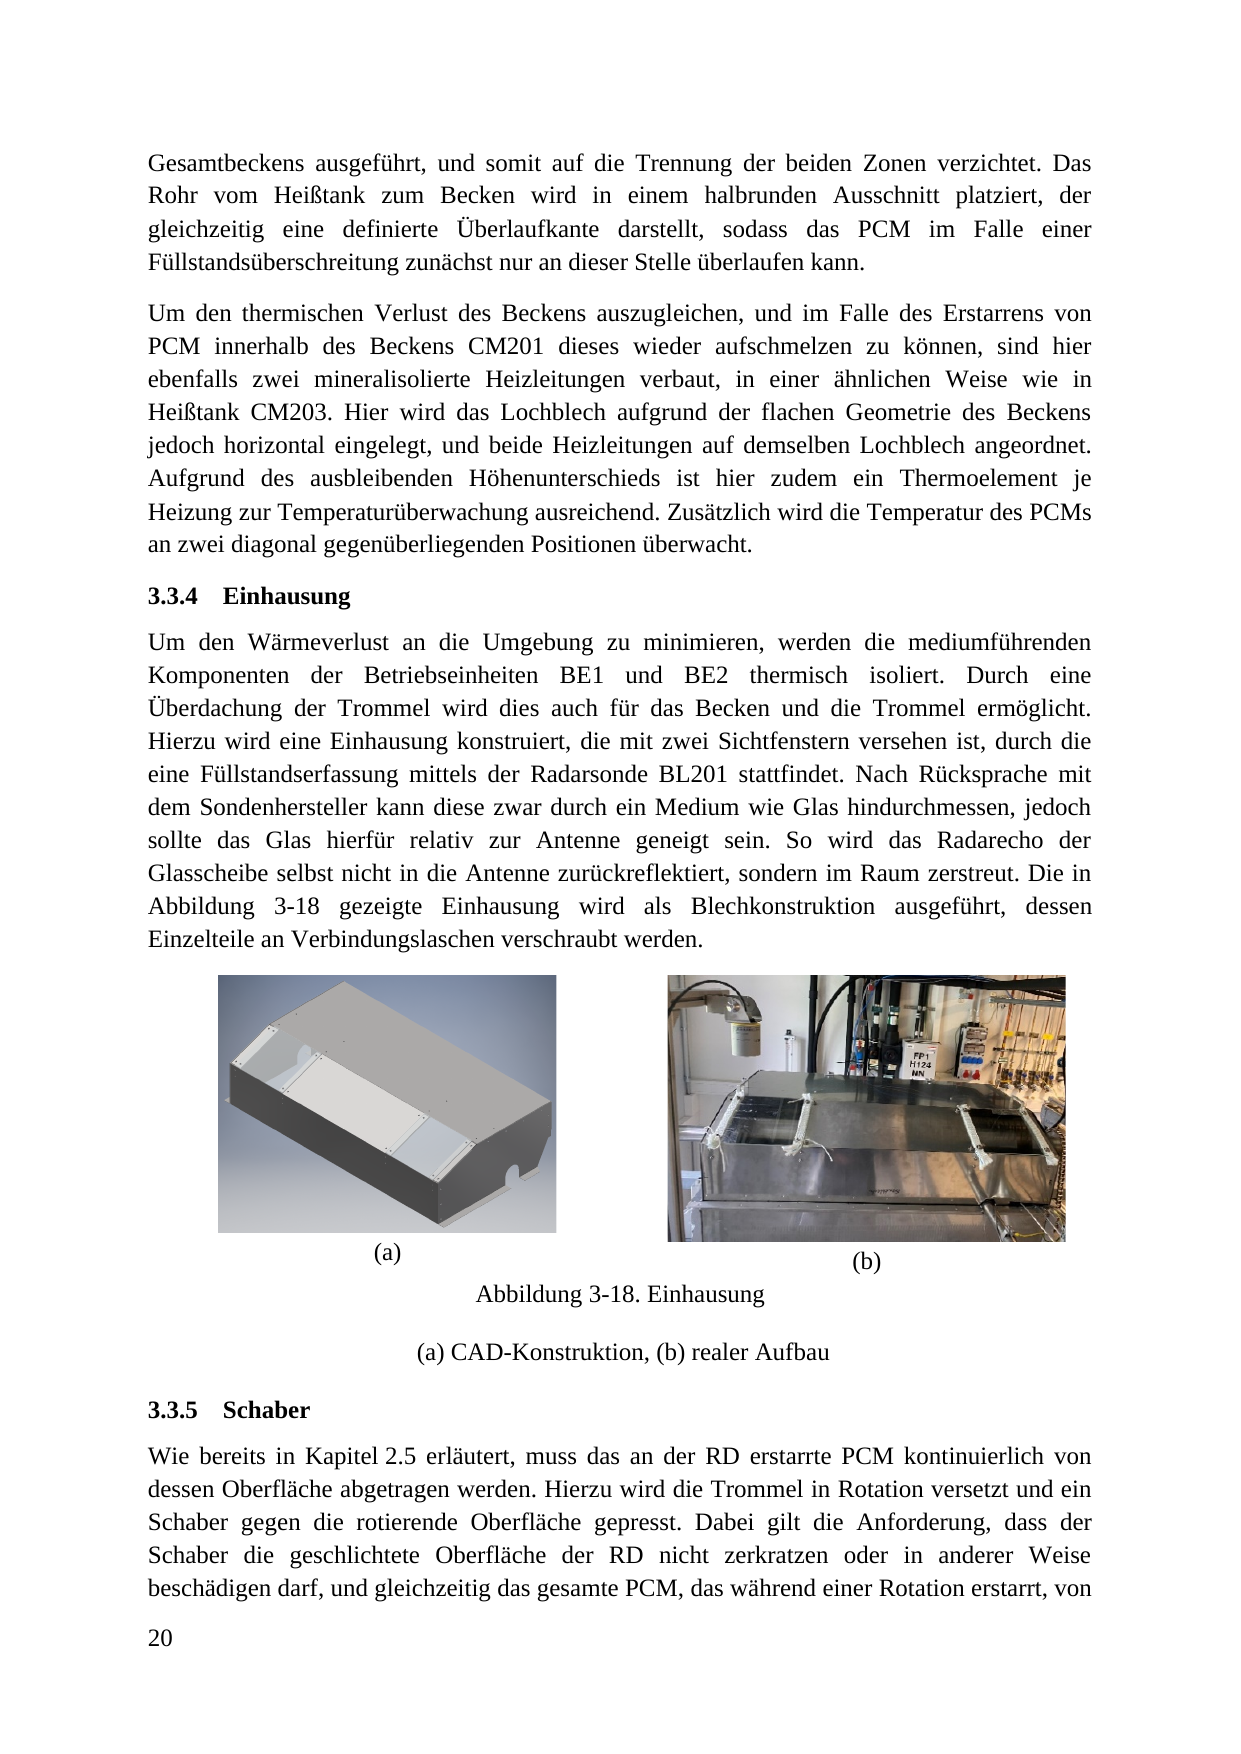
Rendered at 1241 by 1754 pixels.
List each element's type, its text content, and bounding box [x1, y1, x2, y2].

text Um den thermischen Verlust des Beckens auszugleichen, und im Falle des Erstarrens von PCM innerhalb des Beckens CM201 dieses wieder aufschmelzen zu können, sind hier ebenfalls zwei mineralisolierte Heizleitungen verbaut, in einer ähnlichen Weise wie in Heißtank CM203. Hier wird das Lochblech aufgrund der flachen Geometrie des Beckens jedoch horizontal eingelegt, und beide Heizleitungen auf demselben Lochblech angeordnet. Aufgrund des ausbleibenden Höhenunterschieds ist hier zudem ein Thermoelement je Heizung zur Temperaturüberwachung ausreichend. Zusätzlich wird die Temperatur des PCMs an zwei diagonal gegenüberliegenden Positionen überwacht. [148, 298, 1093, 558]
picture [218, 975, 557, 1233]
subtitle Schaber [148, 1395, 1093, 1424]
text (a) CAD-Konstruktion, (b) realer Aufbau [148, 1337, 1093, 1366]
picture [667, 975, 1066, 1242]
table_header (a) [148, 976, 627, 1279]
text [148, 148, 1093, 275]
table_header (b) [627, 976, 1106, 1279]
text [148, 1441, 1093, 1602]
subtitle Einhausung [148, 581, 1093, 610]
